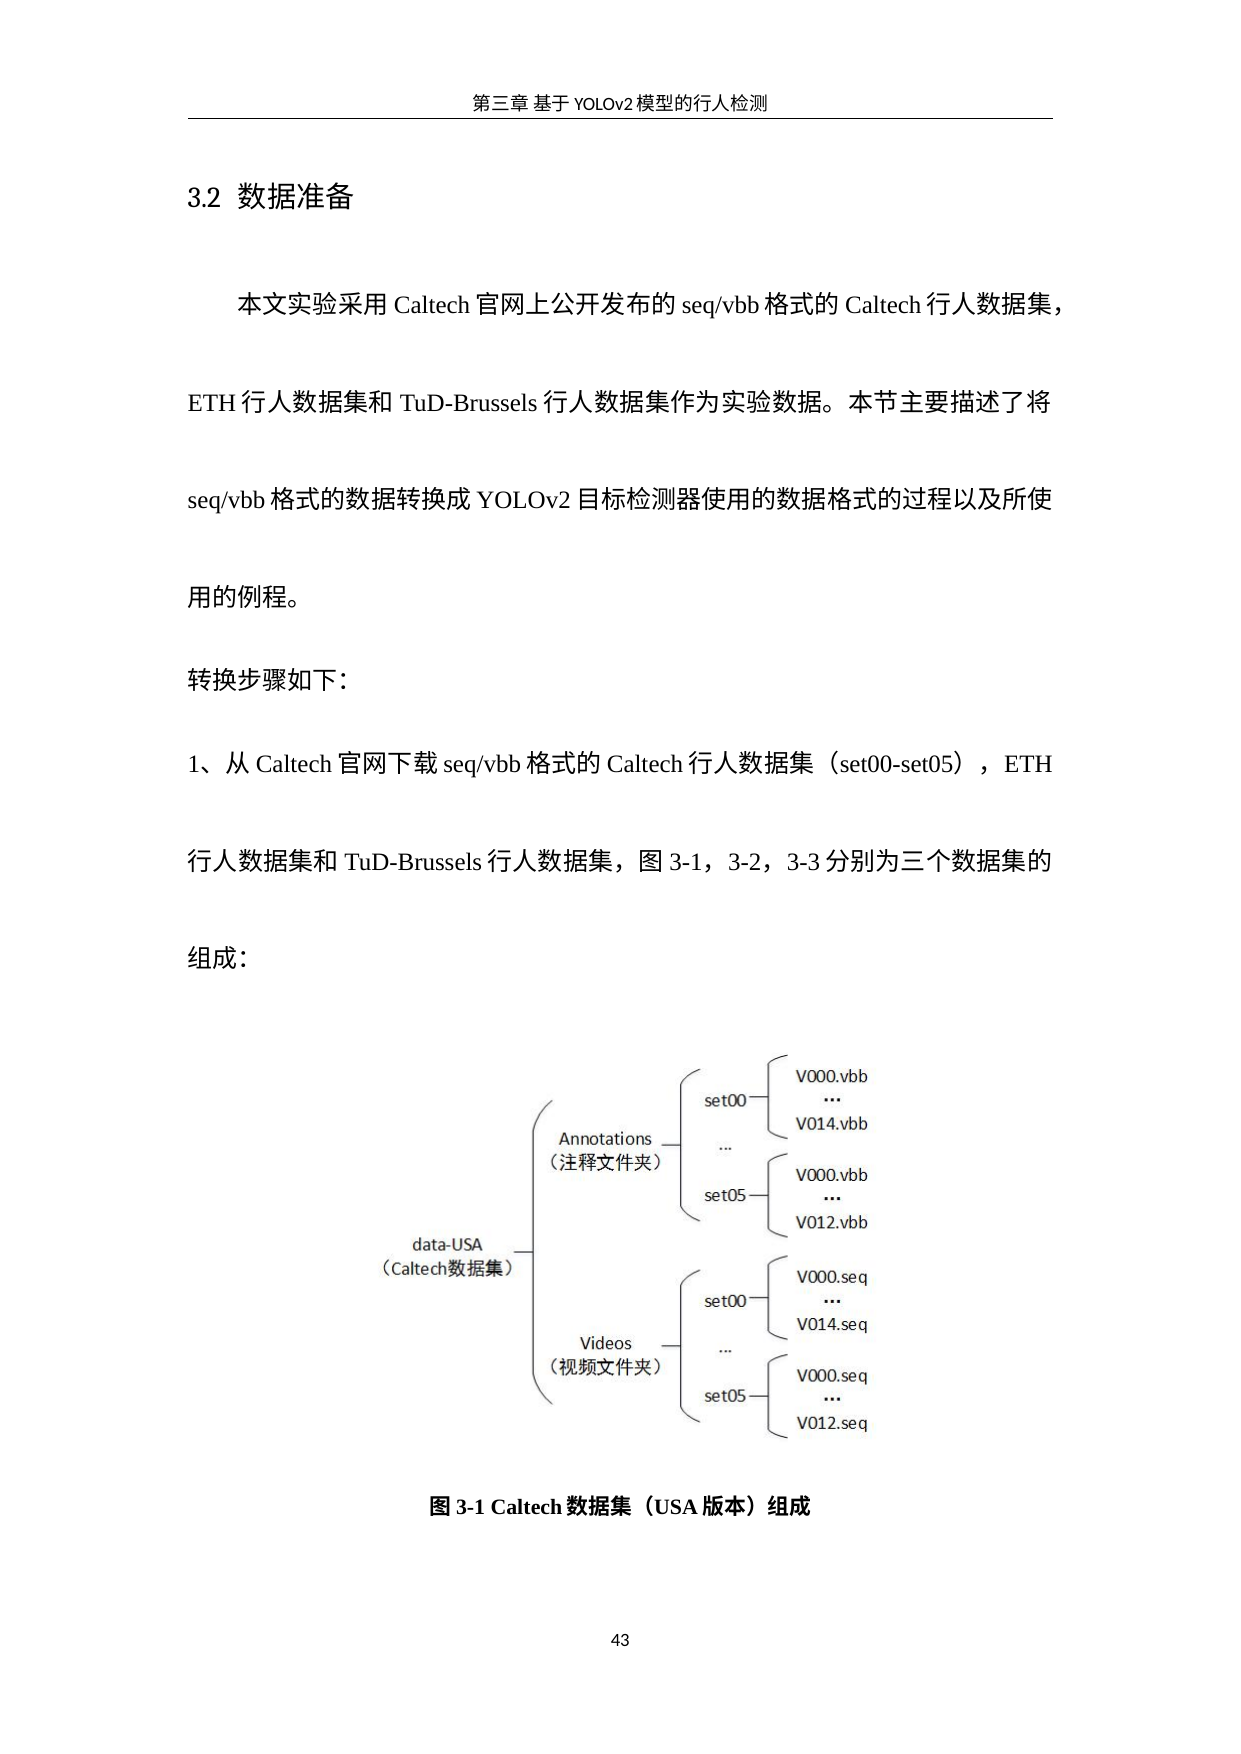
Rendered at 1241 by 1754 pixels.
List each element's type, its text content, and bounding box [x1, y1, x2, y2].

text 本文实验采用Caltech官网上公开发布的seq/vbb格式的Caltech行人数据集，ETH行人数据集和TuD-Brussels行人数据集作为实验数据。本节主要描述了将seq/vbb格式的数据转换成YOLOv2目标检测器使用的数据格式的过程以及所使用的例程。 [187, 270, 1053, 628]
picture [362, 1052, 878, 1446]
list 数据准备 [187, 162, 1053, 227]
text 转换步骤如下： [187, 646, 1053, 711]
text 图 3-1 Caltech数据集（USA版本）组成 [187, 1488, 1053, 1521]
text 1、从Caltech官网下载seq/vbb格式的Caltech行人数据集（set00-set05），ETH行人数据集和TuD-Brussels行人数据集，图3-1，3-2，3-3分别为三个数据集的组成： [187, 729, 1053, 989]
